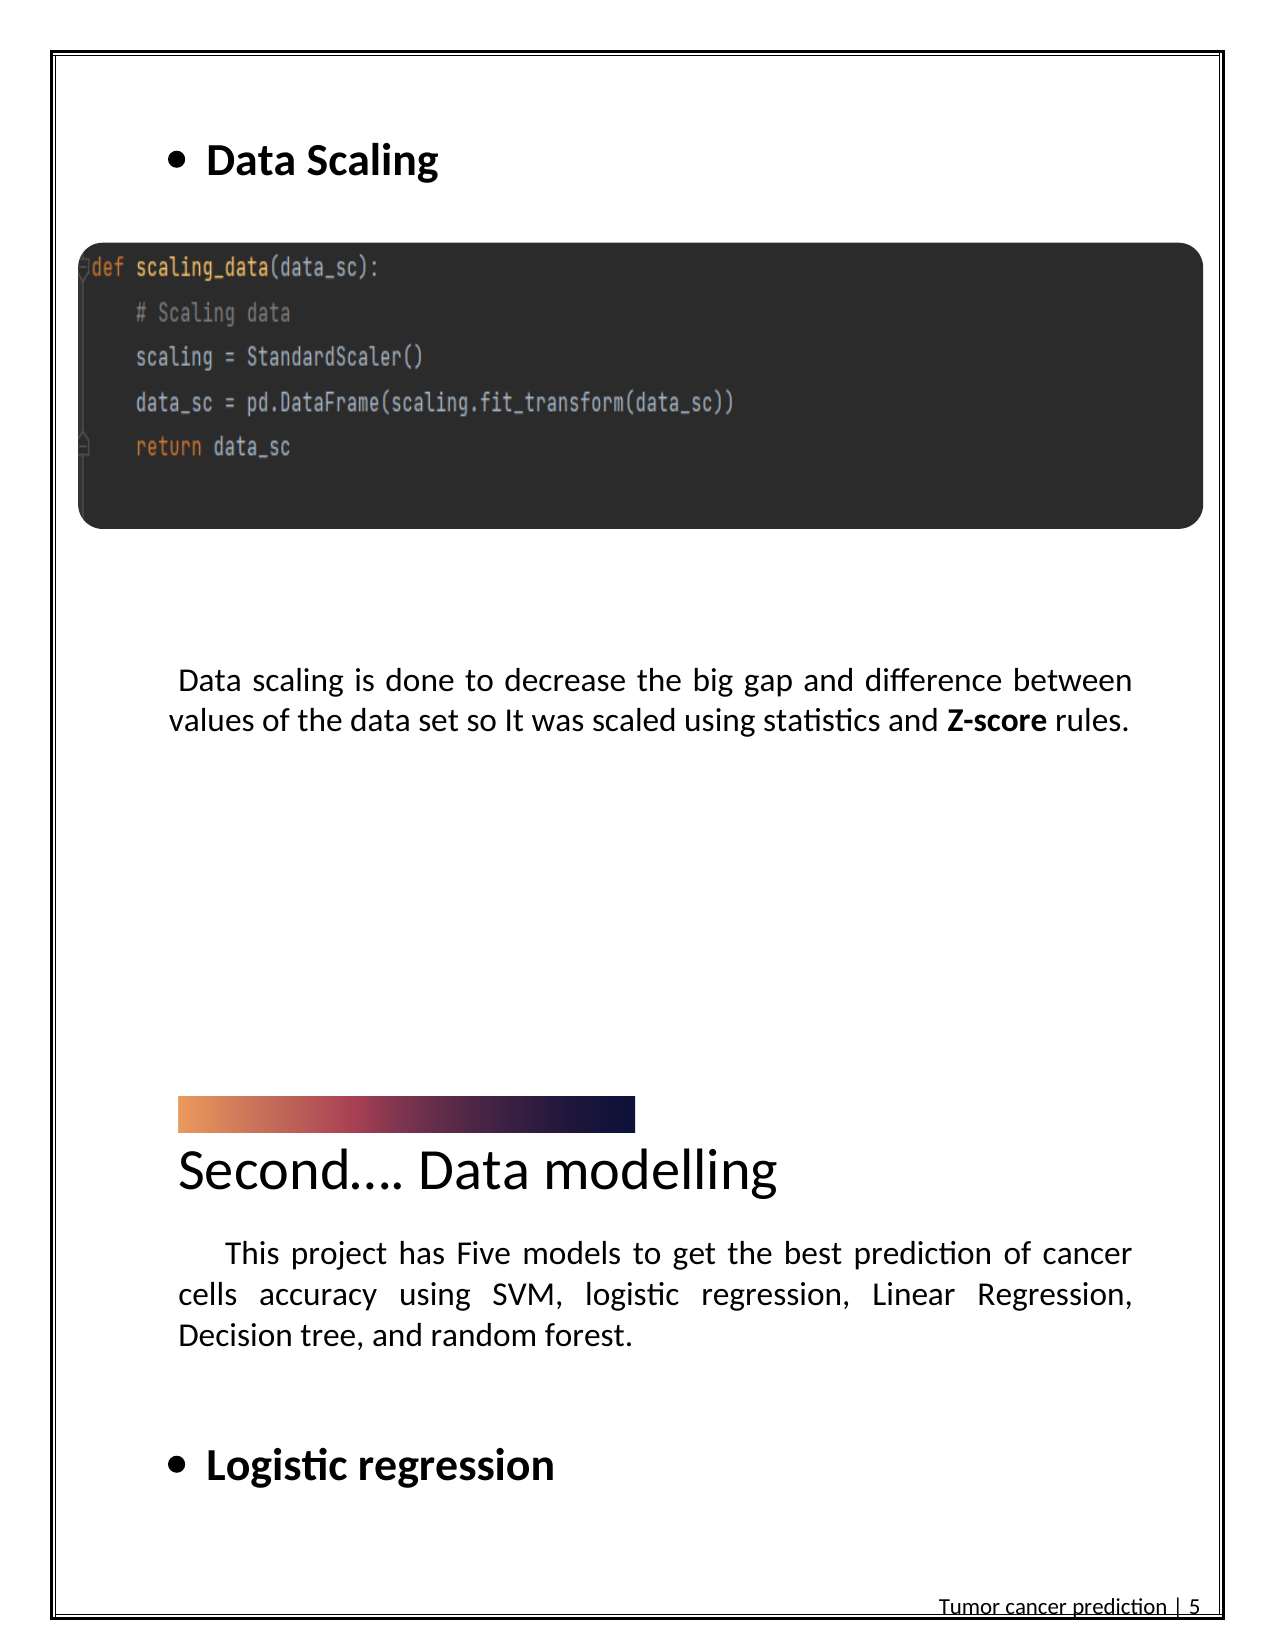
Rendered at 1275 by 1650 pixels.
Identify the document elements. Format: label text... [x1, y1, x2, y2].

list Data Scaling [169, 131, 1134, 187]
picture [78, 242, 1204, 529]
list Data scaling is done to decrease the big gap and difference between values of the data set so It was scaled using statistics and Z-score rules. [169, 659, 1134, 740]
list Second…. Data modelling [169, 1133, 1134, 1204]
picture [178, 1096, 636, 1133]
list This project has Five models to get the best prediction of cancer cells accuracy using SVM, logistic regression, Linear Regression, Decision tree, and random forest. [178, 1232, 1134, 1354]
list Logistic regression [169, 1436, 1134, 1492]
